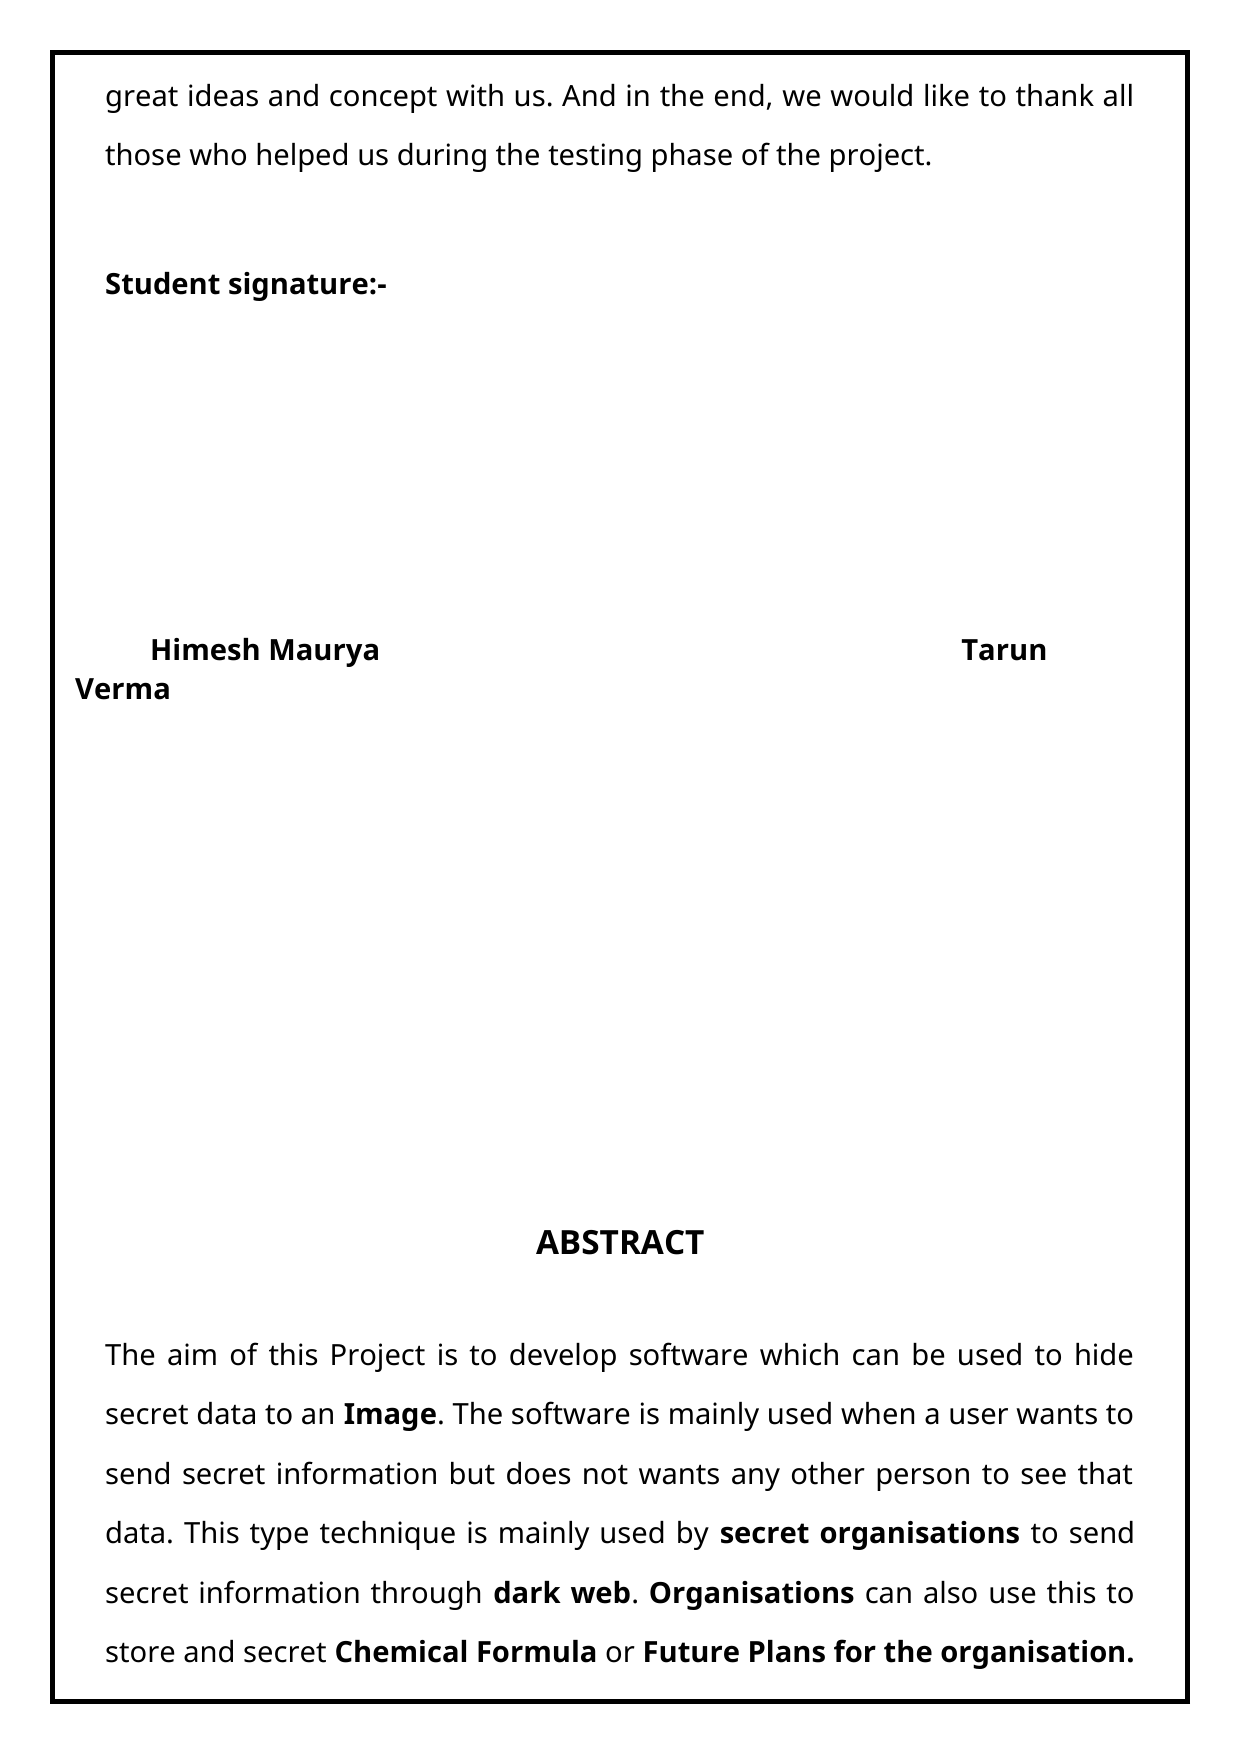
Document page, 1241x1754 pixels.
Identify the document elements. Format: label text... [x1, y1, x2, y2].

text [105, 1334, 1135, 1671]
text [105, 75, 1135, 174]
text ABSTRACT [75, 1219, 1135, 1264]
text Himesh Maurya Tarun Verma [75, 629, 1135, 708]
text Student signature:- [75, 264, 1135, 303]
